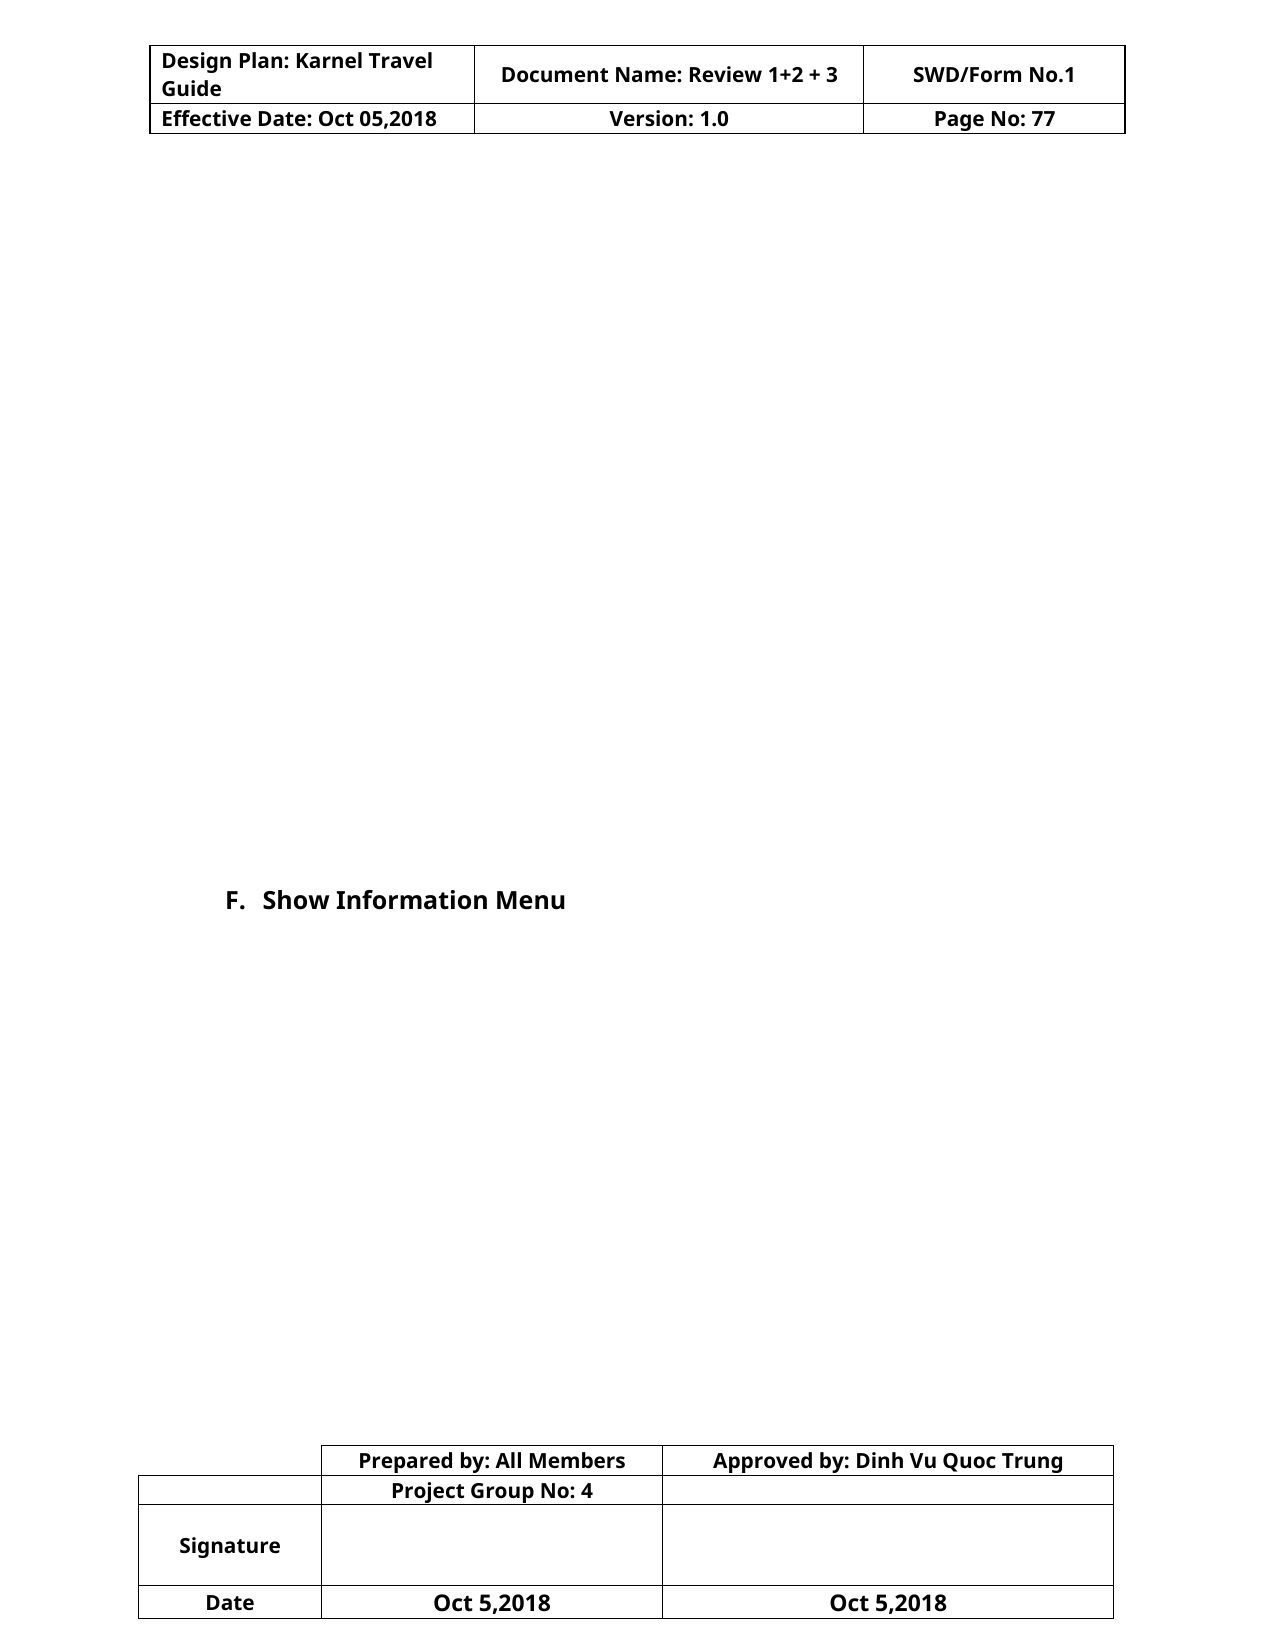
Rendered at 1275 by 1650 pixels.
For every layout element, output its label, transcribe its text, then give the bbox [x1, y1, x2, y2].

list Show Information Menu [225, 883, 1125, 917]
